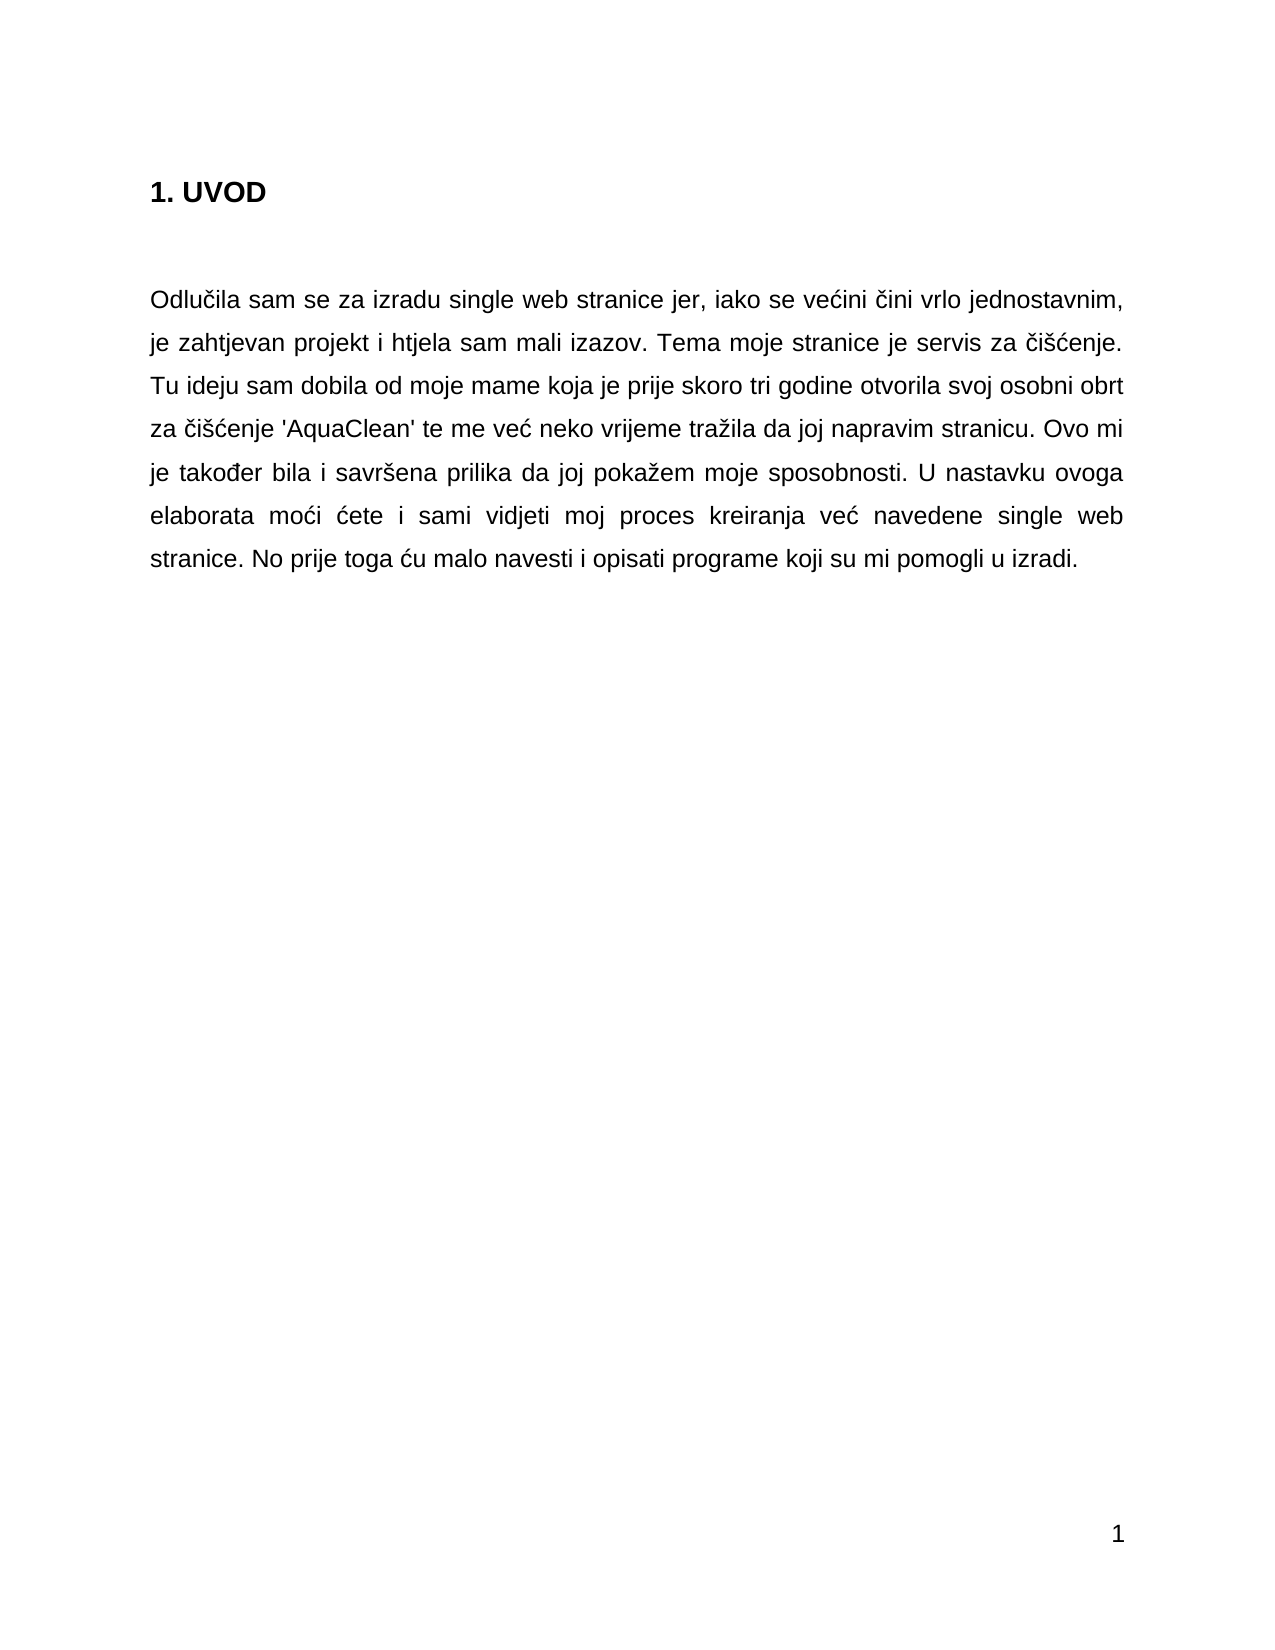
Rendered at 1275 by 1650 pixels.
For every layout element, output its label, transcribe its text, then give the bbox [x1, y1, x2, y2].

text Odlučila sam se za izradu single web stranice jer, iako se većini čini vrlo jednostavnim, je zahtjevan projekt i htjela sam mali izazov. Tema moje stranice je servis za čišćenje. Tu ideju sam dobila od moje mame koja je prije skoro tri godine otvorila svoj osobni obrt za čišćenje 'AquaClean' te me već neko vrijeme tražila da joj napravim stranicu. Ovo mi je također bila i savršena prilika da joj pokažem moje sposobnosti. U nastavku ovoga elaborata moći ćete i sami vidjeti moj proces kreiranja već navedene single web stranice. No prije toga ću malo navesti i opisati programe koji su mi pomogli u izradi. [150, 285, 1125, 573]
subtitle 1. UVOD [150, 175, 1125, 208]
